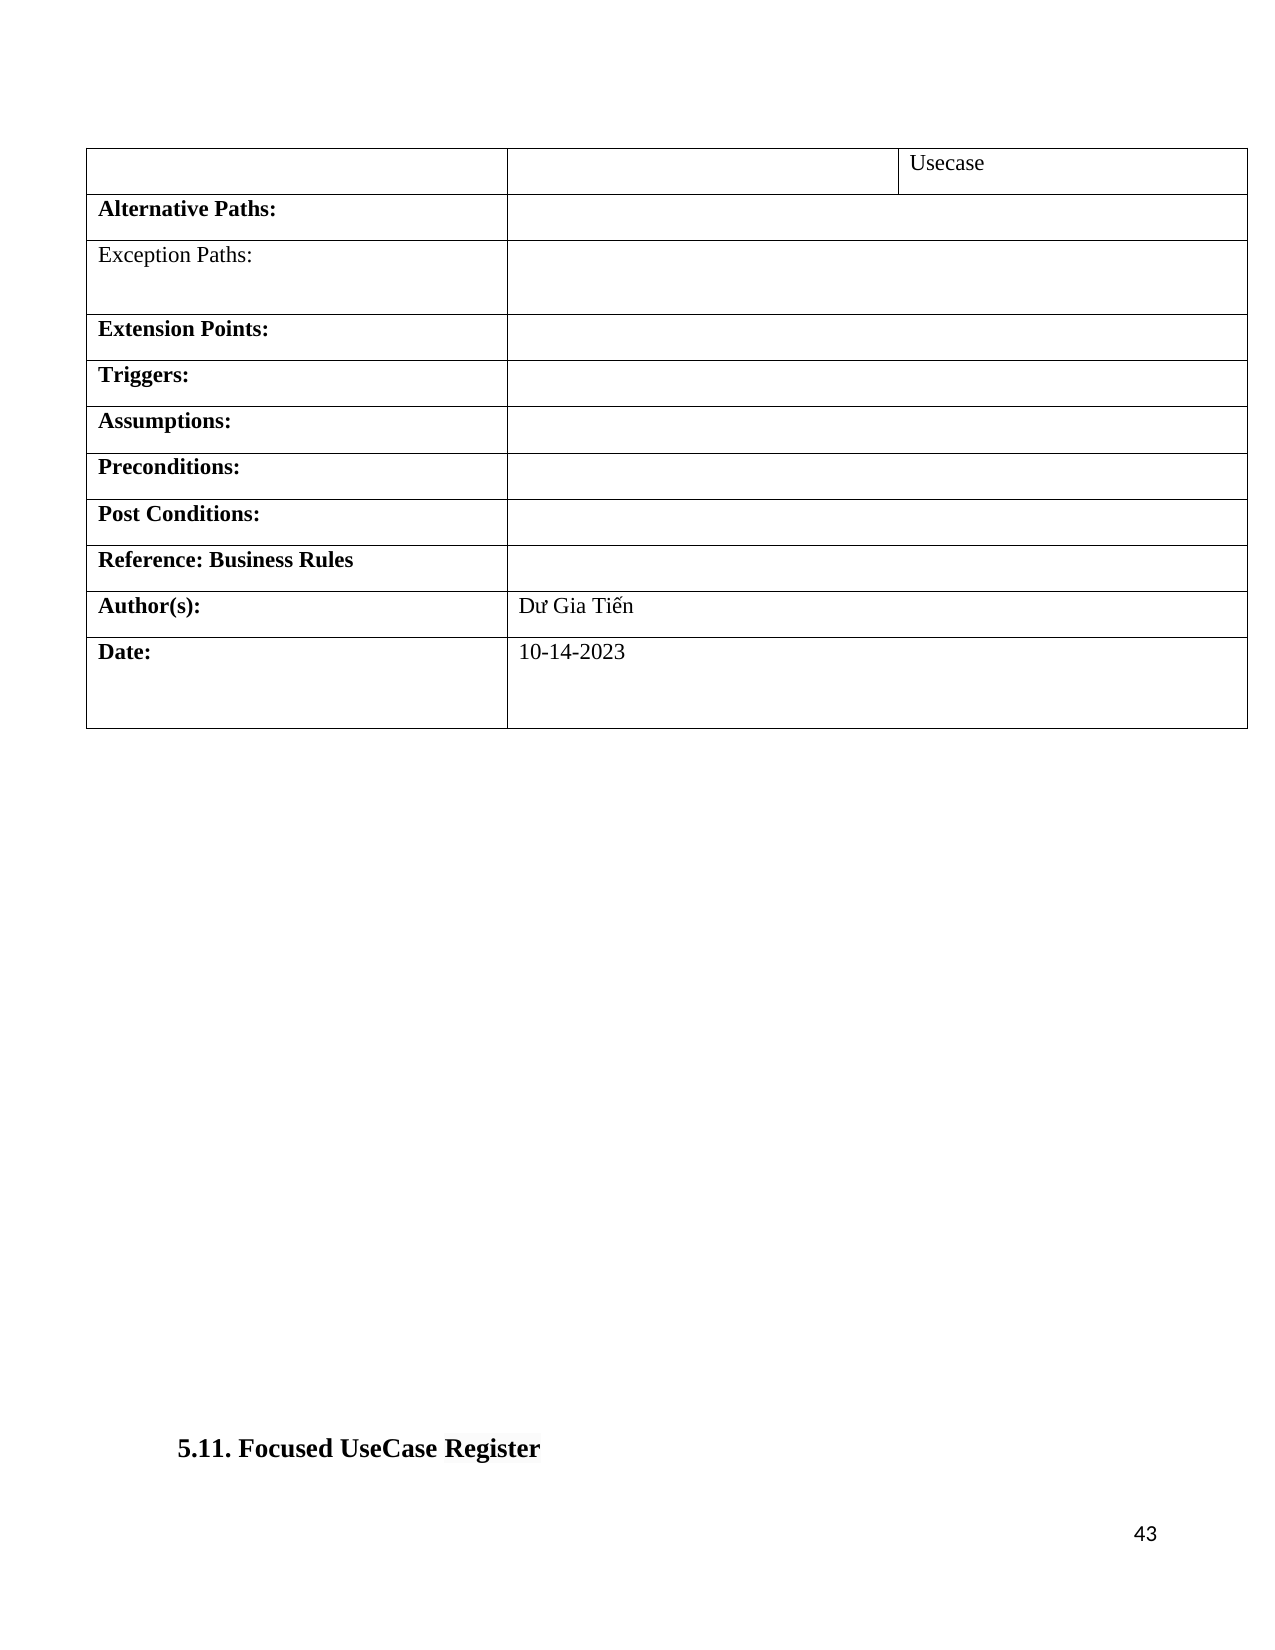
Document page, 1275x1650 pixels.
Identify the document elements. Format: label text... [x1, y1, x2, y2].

table_cell Assumptions: [87, 407, 507, 452]
table_cell [508, 454, 1247, 498]
table_cell [508, 500, 1247, 545]
table_cell Dư Gia Tiến [508, 592, 1247, 637]
table_cell Extension Points: [87, 315, 507, 360]
table_cell Post Conditions: [87, 500, 507, 545]
table_cell Date: [87, 638, 507, 728]
table_cell Triggers: [87, 361, 507, 406]
table_cell [508, 149, 898, 194]
table_cell [508, 407, 1247, 452]
table_cell Alternative Paths: [87, 195, 507, 240]
table_cell Author(s): [87, 592, 507, 637]
table_cell [508, 546, 1247, 591]
table_cell [508, 315, 1247, 360]
table_cell Reference: Business Rules [87, 546, 507, 591]
table_cell Preconditions: [87, 454, 507, 498]
table_cell [508, 195, 1247, 240]
text 5.11. Focused UseCase Register [177, 1432, 1157, 1463]
table_cell Exception Paths: [87, 241, 507, 314]
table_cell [899, 149, 1247, 194]
table_cell [508, 241, 1247, 314]
table_cell [508, 361, 1247, 406]
table_cell 10-14-2023 [508, 638, 1247, 728]
